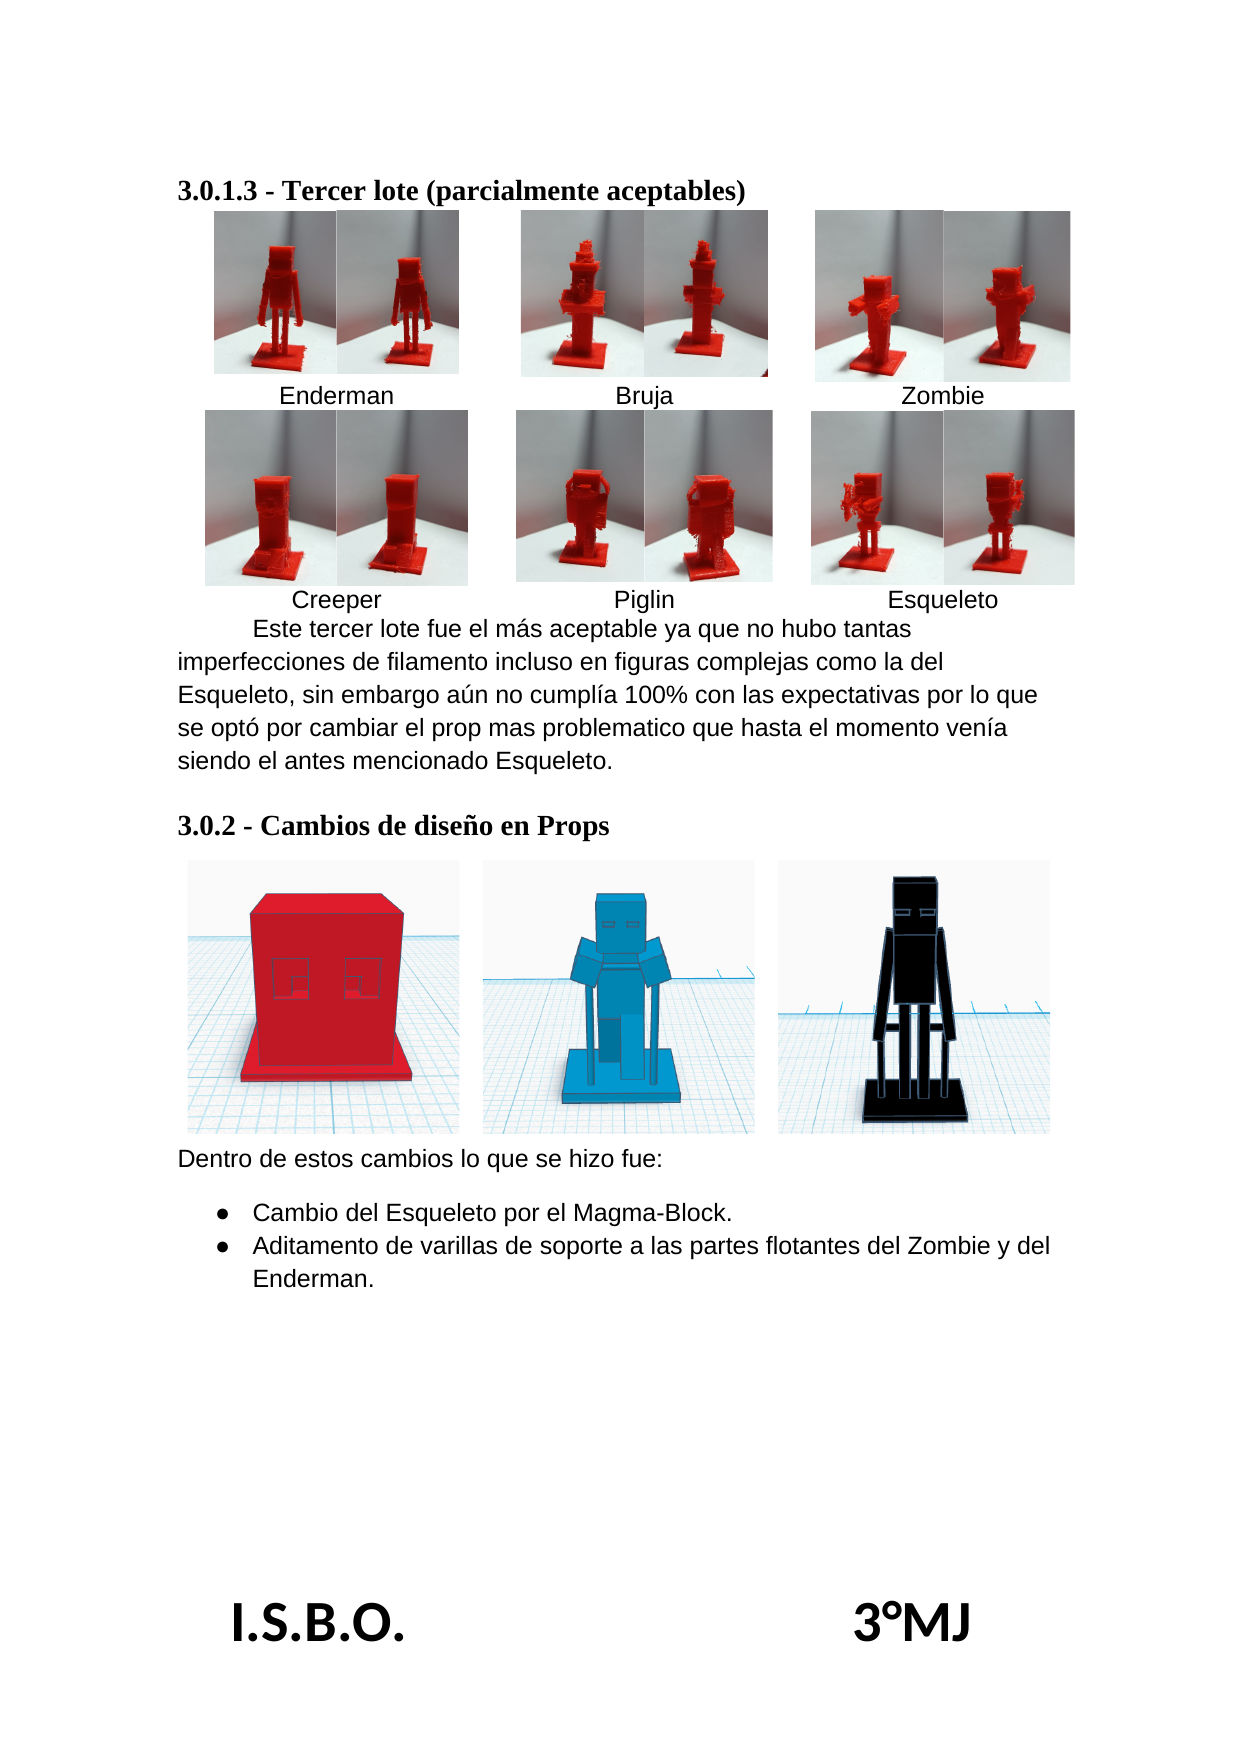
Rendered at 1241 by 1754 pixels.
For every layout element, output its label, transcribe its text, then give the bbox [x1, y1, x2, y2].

list Cambio del Esqueleto por el Magma-Block. [215, 1198, 1063, 1226]
list Aditamento de varillas de soporte a las partes flotantes del Zombie y del Enderman. [215, 1231, 1063, 1292]
picture [778, 860, 1050, 1134]
picture [482, 860, 755, 1134]
picture [815, 210, 1071, 382]
text Dentro de estos cambios lo que se hizo fue: [177, 1144, 1063, 1172]
picture [520, 210, 768, 377]
picture [205, 410, 468, 586]
subtitle 3.0.1.3 - Tercer lote (parcialmente aceptables) [177, 173, 1063, 206]
picture [516, 410, 773, 582]
text Este tercer lote fue el más aceptable ya que no hubo tantas imperfecciones de filamento incluso en figuras complejas como la del Esqueleto, sin embargo aún no cumplía 100% con las expectativas por lo que se optó por cambiar el prop mas problematico que hasta el momento venía siendo el antes mencionado Esqueleto. [177, 614, 1063, 775]
picture [214, 210, 459, 374]
picture [811, 410, 1075, 585]
subtitle 3.0.2 - Cambios de diseño en Props [177, 808, 1063, 842]
picture [187, 860, 460, 1134]
